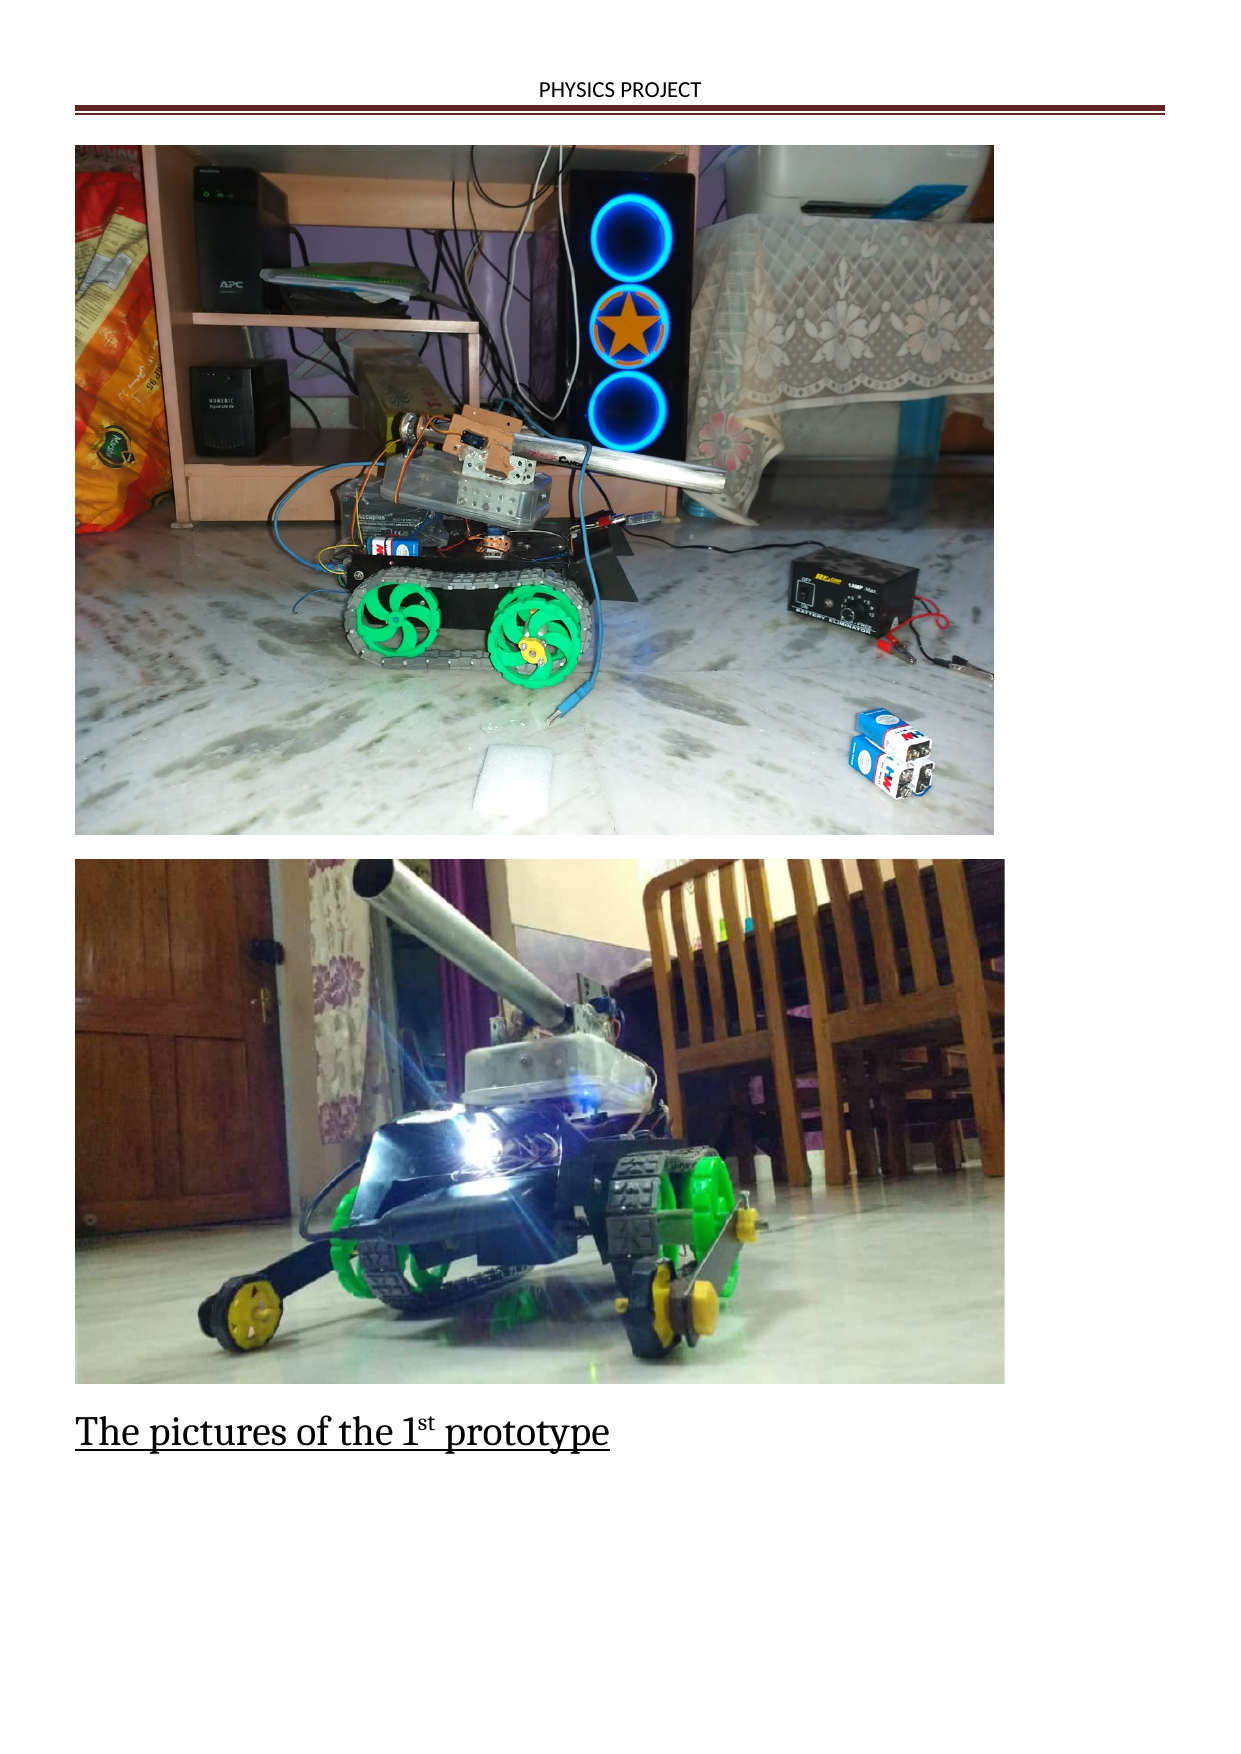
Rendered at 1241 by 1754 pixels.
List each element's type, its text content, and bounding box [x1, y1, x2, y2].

text The pictures of the 1st prototype [75, 1408, 1165, 1456]
picture [75, 145, 994, 835]
picture [75, 859, 1005, 1384]
